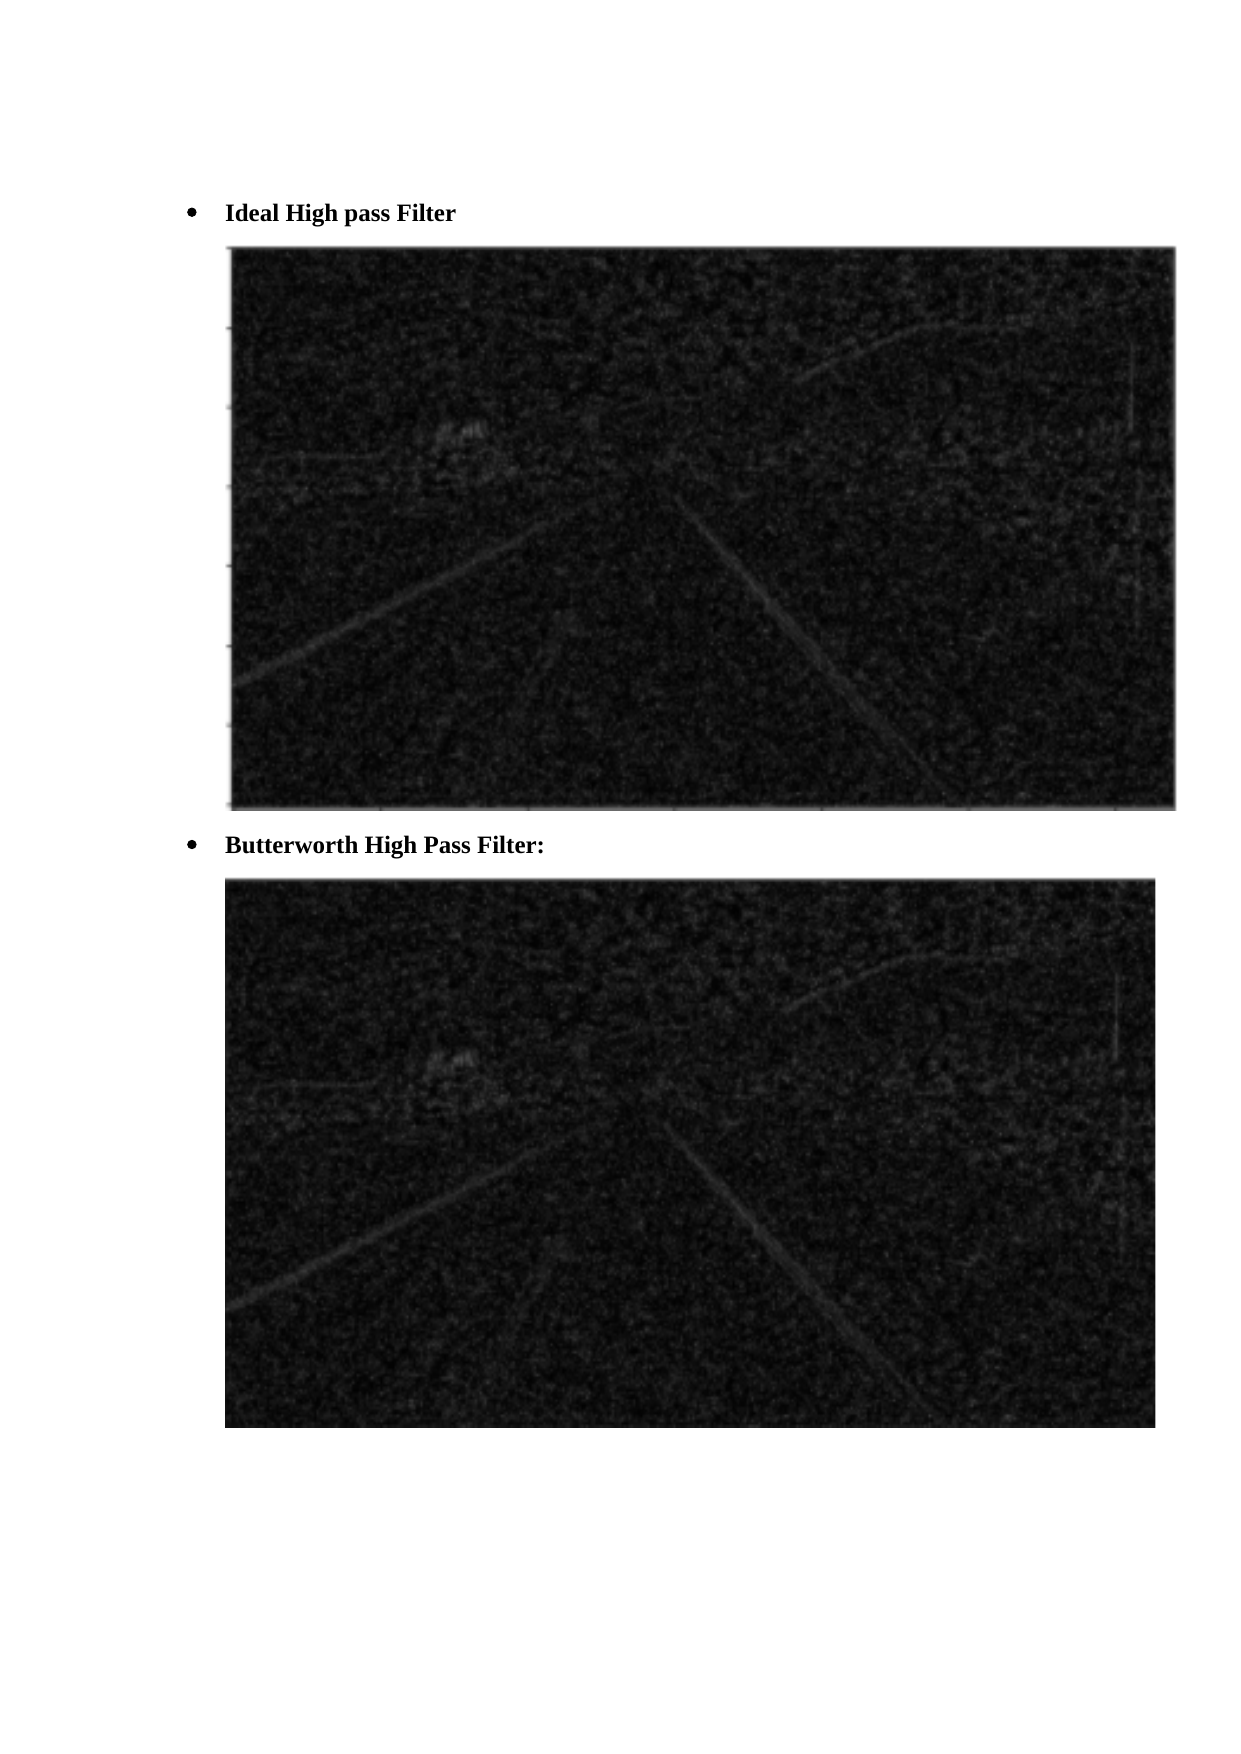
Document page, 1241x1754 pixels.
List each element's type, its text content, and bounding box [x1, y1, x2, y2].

picture [225, 877, 1156, 1428]
list Butterworth High Pass Filter: [187, 830, 1090, 859]
list Ideal High pass Filter [187, 198, 1090, 226]
picture [225, 245, 1179, 811]
